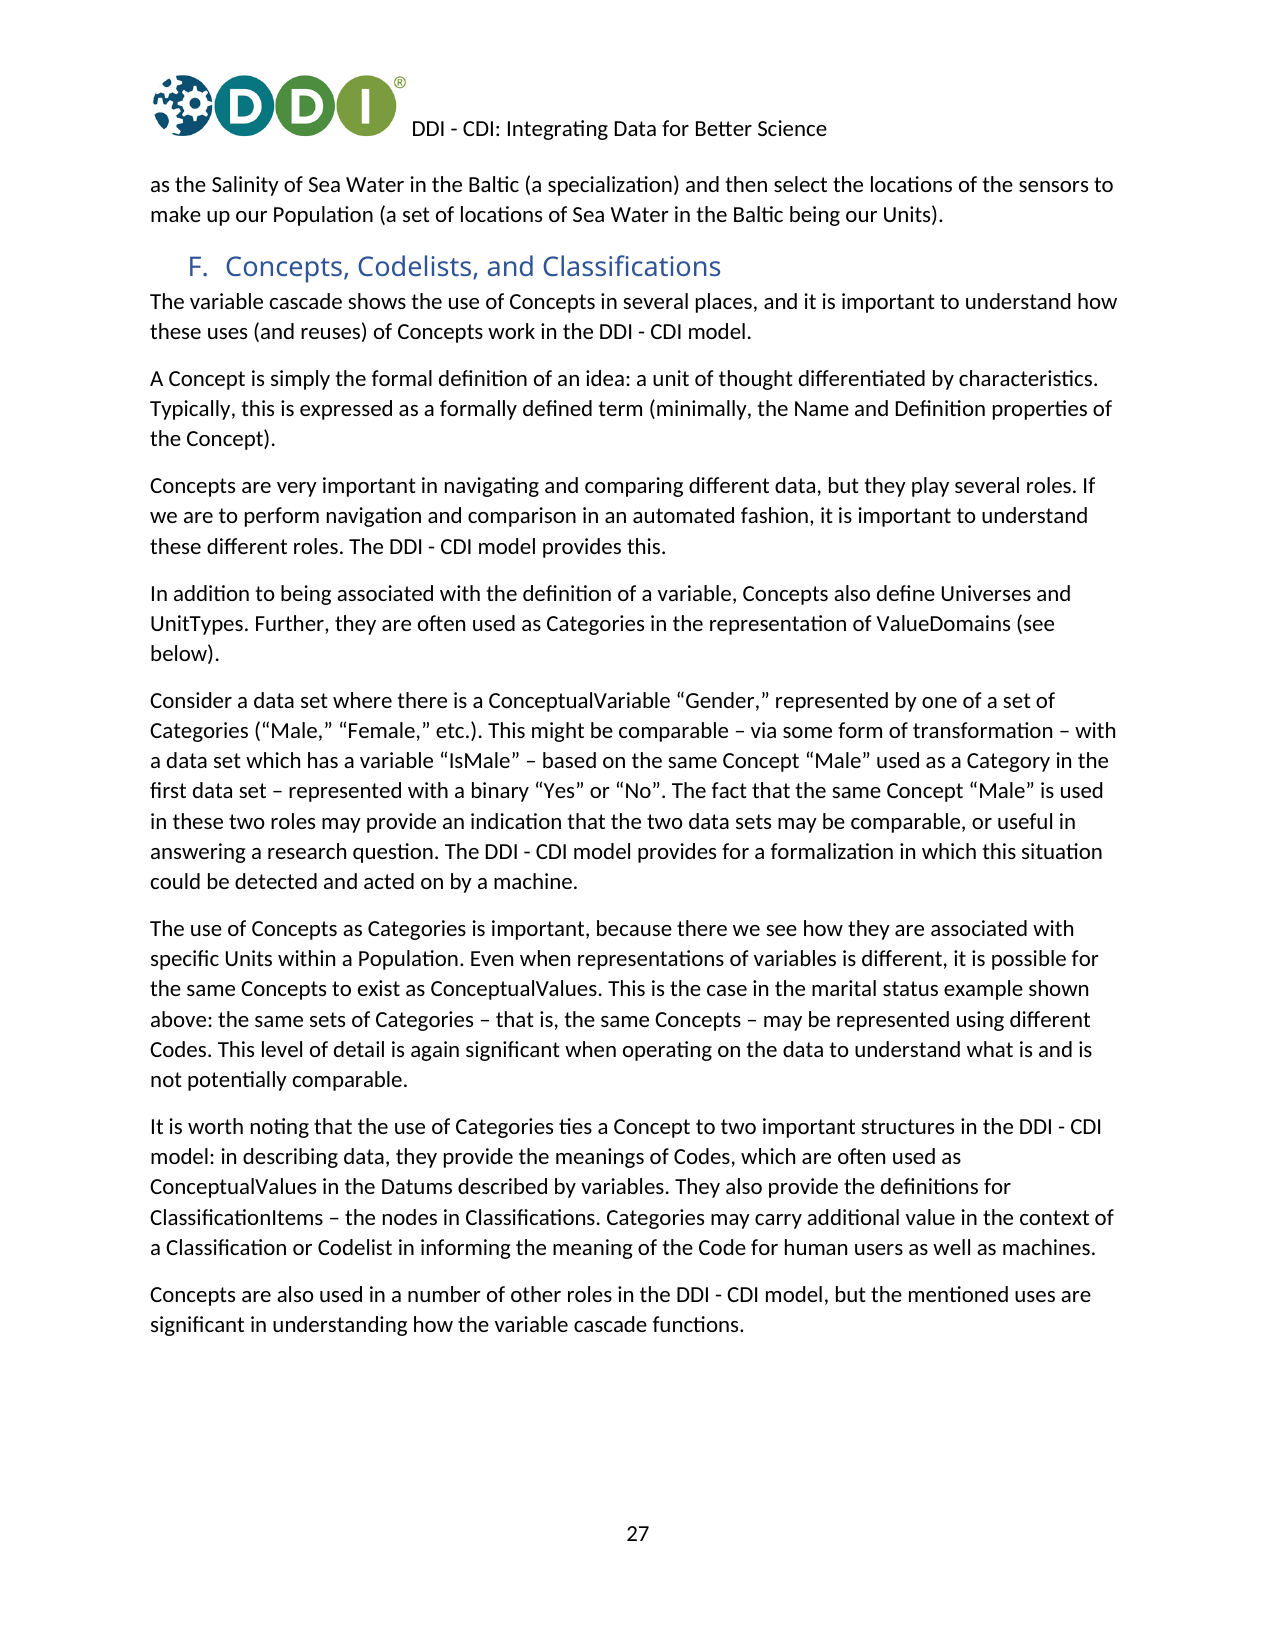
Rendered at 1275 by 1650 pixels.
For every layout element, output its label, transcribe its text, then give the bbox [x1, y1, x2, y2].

text In addition to being associated with the definition of a variable, Concepts also define Universes and UnitTypes. Further, they are often used as Categories in the representation of ValueDomains (see below). [150, 579, 1125, 667]
subtitle Concepts, Codelists, and Classifications [187, 247, 1125, 284]
text Concepts are very important in navigating and comparing different data, but they play several roles. If we are to perform navigation and comparison in an automated fashion, it is important to understand these different roles. The DDI - CDI model provides this. [150, 471, 1125, 560]
text A Concept is simply the formal definition of an idea: a unit of thought differentiated by characteristics. Typically, this is expressed as a formally defined term (minimally, the Name and Definition properties of the Concept). [150, 364, 1125, 453]
text The variable cascade shows the use of Concepts in several places, and it is important to understand how these uses (and reuses) of Concepts work in the DDI - CDI model. [150, 287, 1125, 345]
text It is worth noting that the use of Categories ties a Concept to two important structures in the DDI - CDI model: in describing data, they provide the meanings of Codes, which are often used as ConceptualValues in the Datums described by variables. They also provide the definitions for ClassificationItems – the nodes in Classifications. Categories may carry additional value in the context of a Classification or Codelist in informing the meaning of the Code for human users as well as machines. [150, 1112, 1125, 1261]
text Consider a data set where there is a ConceptualVariable “Gender,” represented by one of a set of Categories (“Male,” “Female,” etc.). This might be comparable – via some form of transformation – with a data set which has a variable “IsMale” – based on the same Concept “Male” used as a Category in the first data set – represented with a binary “Yes” or “No”. The fact that the same Concept “Male” is used in these two roles may provide an indication that the two data sets may be comparable, or useful in answering a research question. The DDI - CDI model provides for a formalization in which this situation could be detected and acted on by a machine. [150, 686, 1125, 895]
text The use of Concepts as Categories is important, because there we see how they are associated with specific Units within a Population. Even when representations of variables is different, it is possible for the same Concepts to exist as ConceptualValues. This is the case in the marital status example shown above: the same sets of Categories – that is, the same Concepts – may be represented using different Codes. This level of detail is again significant when operating on the data to understand what is and is not potentially comparable. [150, 914, 1125, 1093]
picture [150, 75, 407, 137]
text Concepts are also used in a number of other roles in the DDI - CDI model, but the mentioned uses are significant in understanding how the variable cascade functions. [150, 1280, 1125, 1338]
